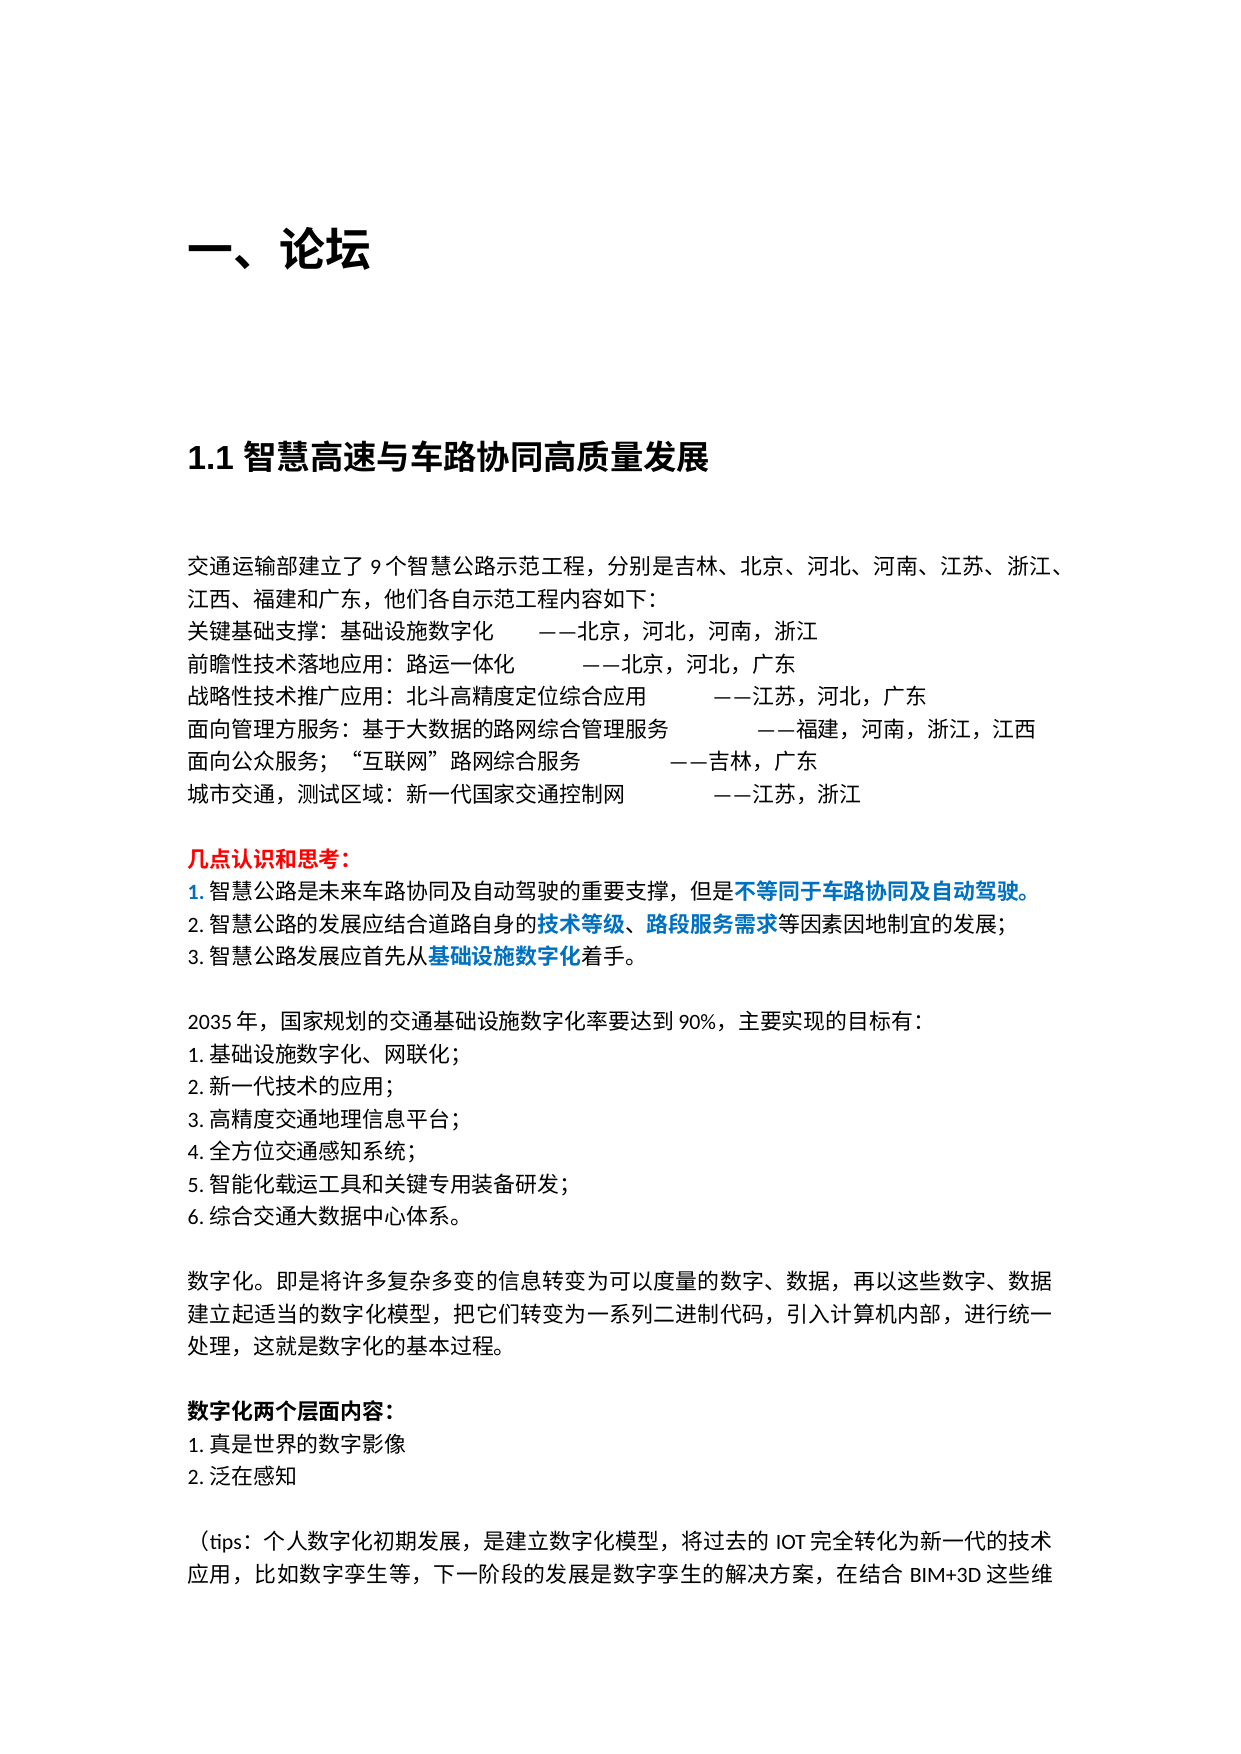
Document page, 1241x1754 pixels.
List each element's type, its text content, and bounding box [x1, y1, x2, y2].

list 城市交通，测试区域：新一代国家交通控制网 ——江苏，浙江 [187, 776, 1053, 809]
list 面向公众服务；“互联网”路网综合服务 ——吉林，广东 [187, 744, 1053, 776]
list 新一代技术的应用； [187, 1069, 1053, 1101]
list 综合交通大数据中心体系。 [187, 1199, 1053, 1231]
list 面向管理方服务：基于大数据的路网综合管理服务 ——福建，河南，浙江，江西 [187, 711, 1053, 744]
list 智慧公路发展应首先从基础设施数字化着手。 [187, 939, 1053, 971]
list 交通运输部建立了9个智慧公路示范工程，分别是吉林、北京、河北、河南、江苏、浙江、江西、福建和广东，他们各自示范工程内容如下： [187, 549, 1053, 614]
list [187, 1524, 1053, 1589]
list 智能化载运工具和关键专用装备研发； [187, 1166, 1053, 1199]
list 关键基础支撑：基础设施数字化 ——北京，河北，河南，浙江 [187, 614, 1053, 646]
list 前瞻性技术落地应用：路运一体化 ——北京，河北，广东 [187, 646, 1053, 679]
list 智慧公路的发展应结合道路自身的技术等级、路段服务需求等因素因地制宜的发展； [187, 906, 1053, 939]
text 数字化。即是将许多复杂多变的信息转变为可以度量的数字、数据，再以这些数字、数据建立起适当的数字化模型，把它们转变为一系列二进制代码，引入计算机内部，进行统一处理，这就是数字化的基本过程。 [187, 1264, 1053, 1361]
list 高精度交通地理信息平台； [187, 1101, 1053, 1134]
list 智慧公路是未来车路协同及自动驾驶的重要支撑，但是不等同于车路协同及自动驾驶。 [187, 874, 1053, 906]
list 泛在感知 [187, 1459, 1053, 1491]
list 几点认识和思考： [187, 841, 1053, 874]
list 全方位交通感知系统； [187, 1134, 1053, 1166]
list 基础设施数字化、网联化； [187, 1036, 1053, 1069]
subtitle 论坛 [187, 197, 1053, 295]
subtitle 智慧高速与车路协同高质量发展 [187, 422, 1053, 487]
text 数字化两个层面内容： 1. 真是世界的数字影像 [187, 1394, 1053, 1459]
list 2035年，国家规划的交通基础设施数字化率要达到90%，主要实现的目标有： [187, 1004, 1053, 1036]
list 战略性技术推广应用：北斗高精度定位综合应用 ——江苏，河北，广东 [187, 679, 1053, 711]
